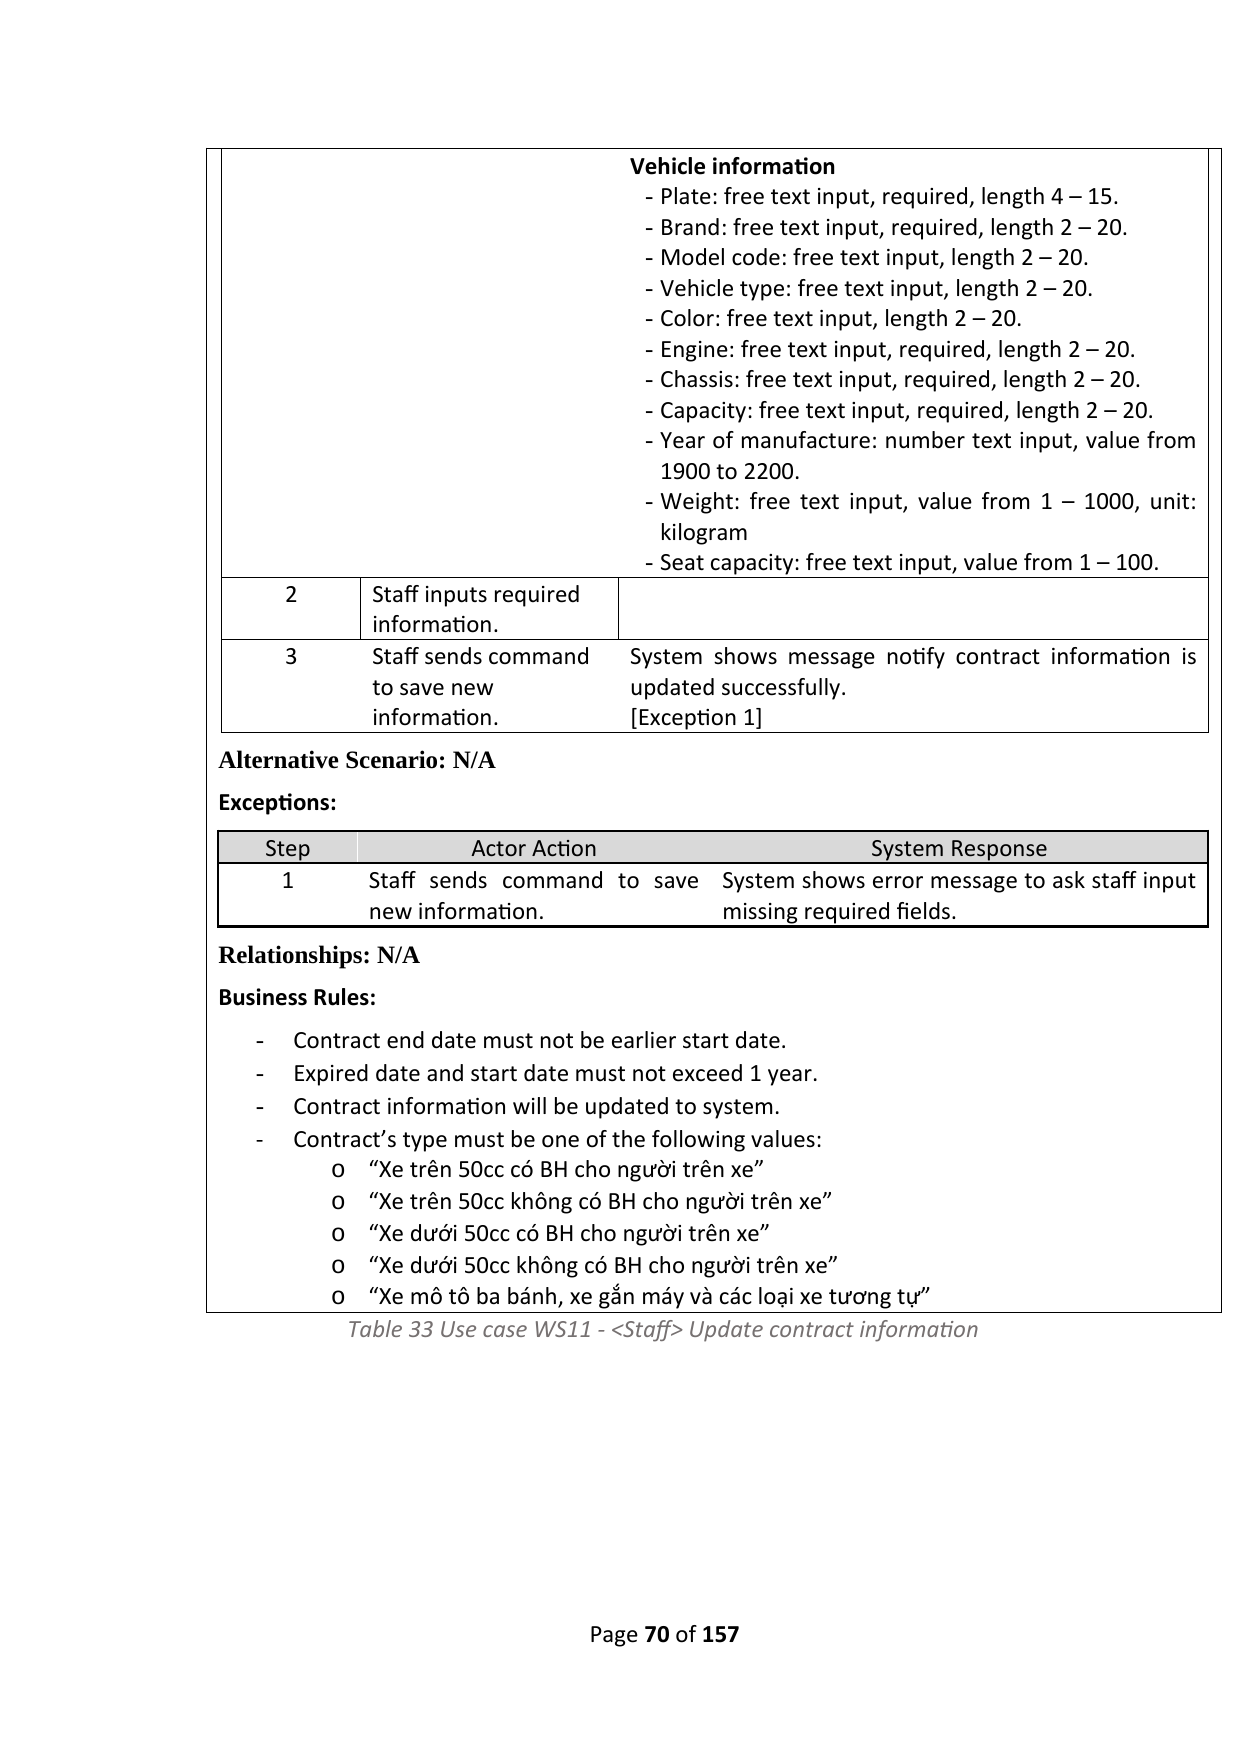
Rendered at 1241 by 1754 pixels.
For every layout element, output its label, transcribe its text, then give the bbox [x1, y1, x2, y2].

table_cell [207, 149, 1221, 1312]
text Table 33 Use case WS11 - <Staff> Update contract information [207, 1313, 1122, 1344]
